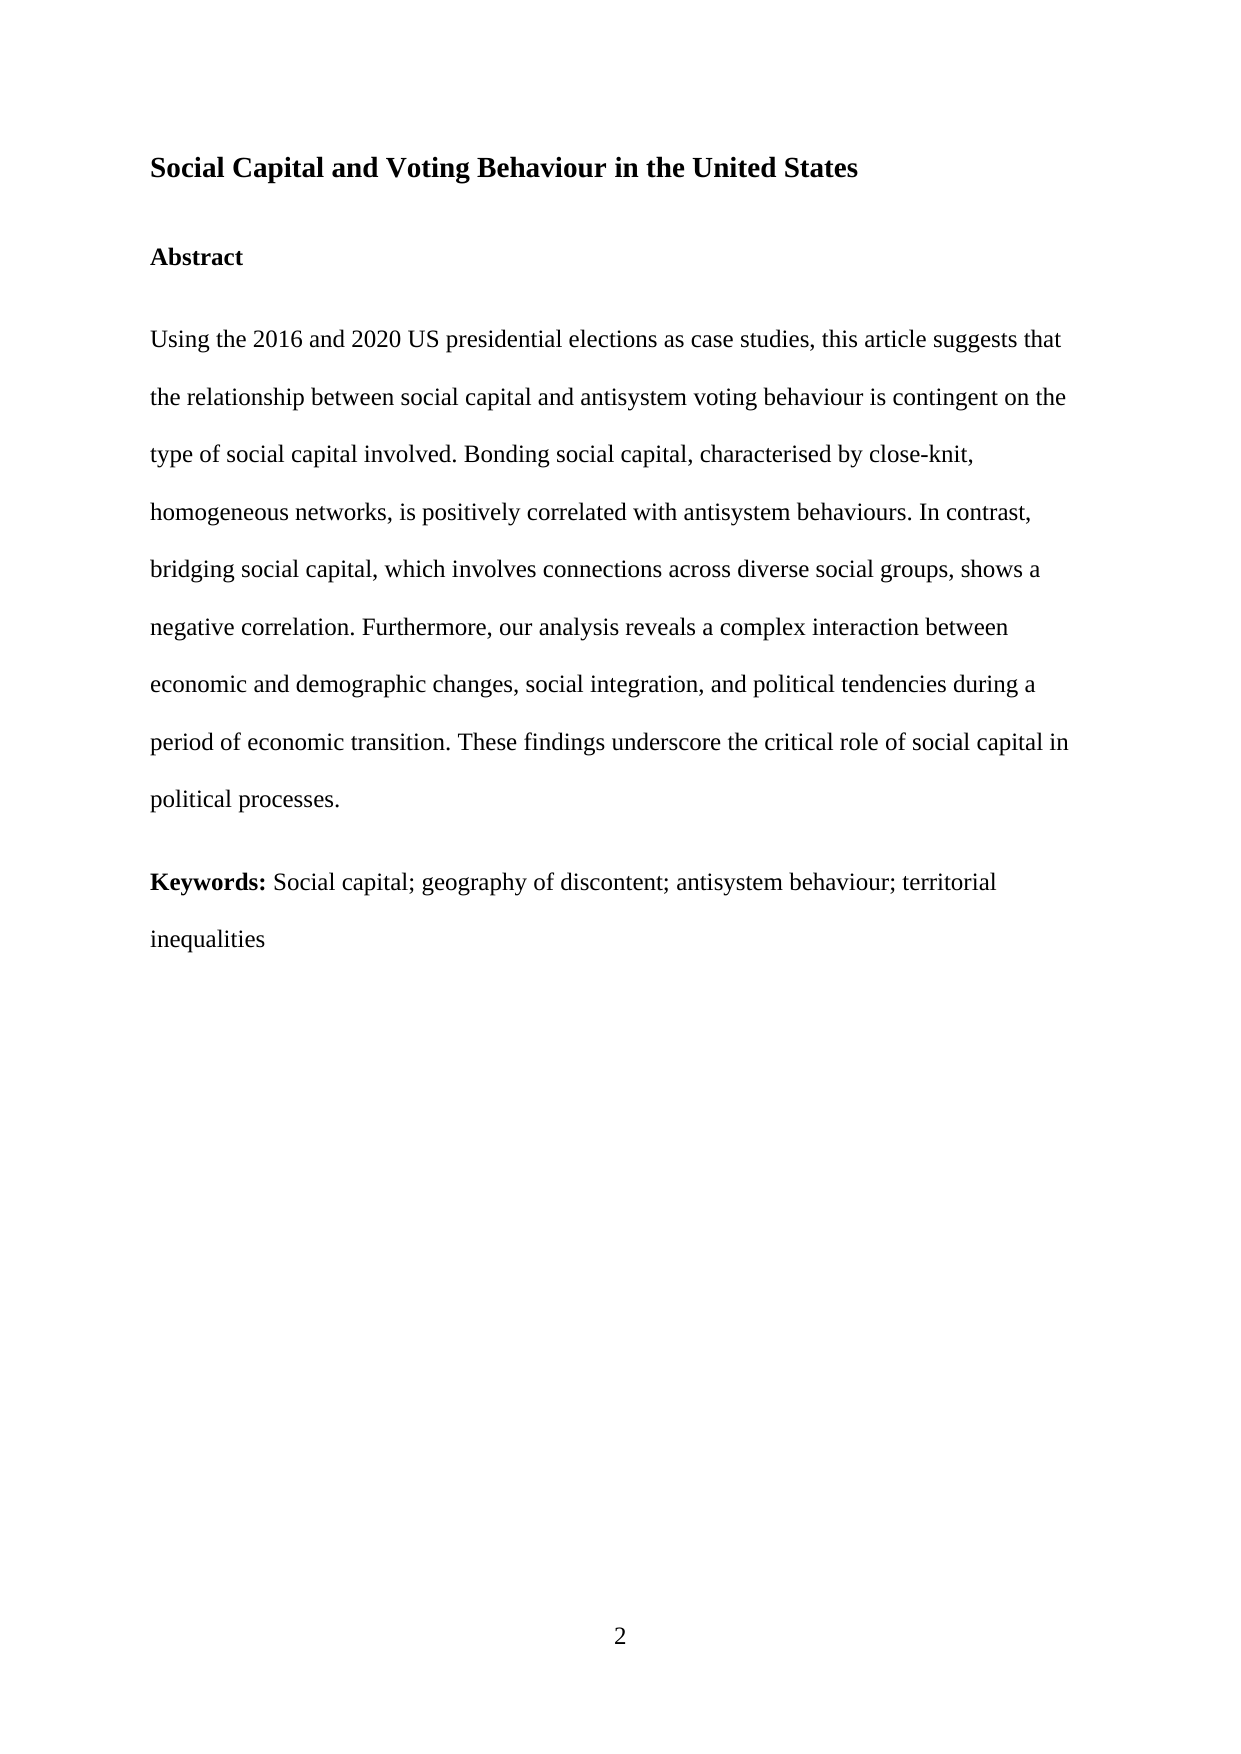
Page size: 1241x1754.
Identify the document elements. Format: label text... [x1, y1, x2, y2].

text Using the 2016 and 2020 US presidential elections as case studies, this article suggests that the relationship between social capital and antisystem voting behaviour is contingent on the type of social capital involved. Bonding social capital, characterised by close-knit, homogeneous networks, is positively correlated with antisystem behaviours. In contrast, bridging social capital, which involves connections across diverse social groups, shows a negative correlation. Furthermore, our analysis reveals a complex interaction between economic and demographic changes, social integration, and political tendencies during a period of economic transition. These findings underscore the critical role of social capital in political processes. [150, 324, 1090, 813]
text Abstract [150, 242, 1090, 271]
text Social Capital and Voting Behaviour in the United States [150, 150, 1090, 183]
text Keywords: Social capital; geography of discontent; antisystem behaviour; territorial inequalities [150, 867, 1090, 953]
